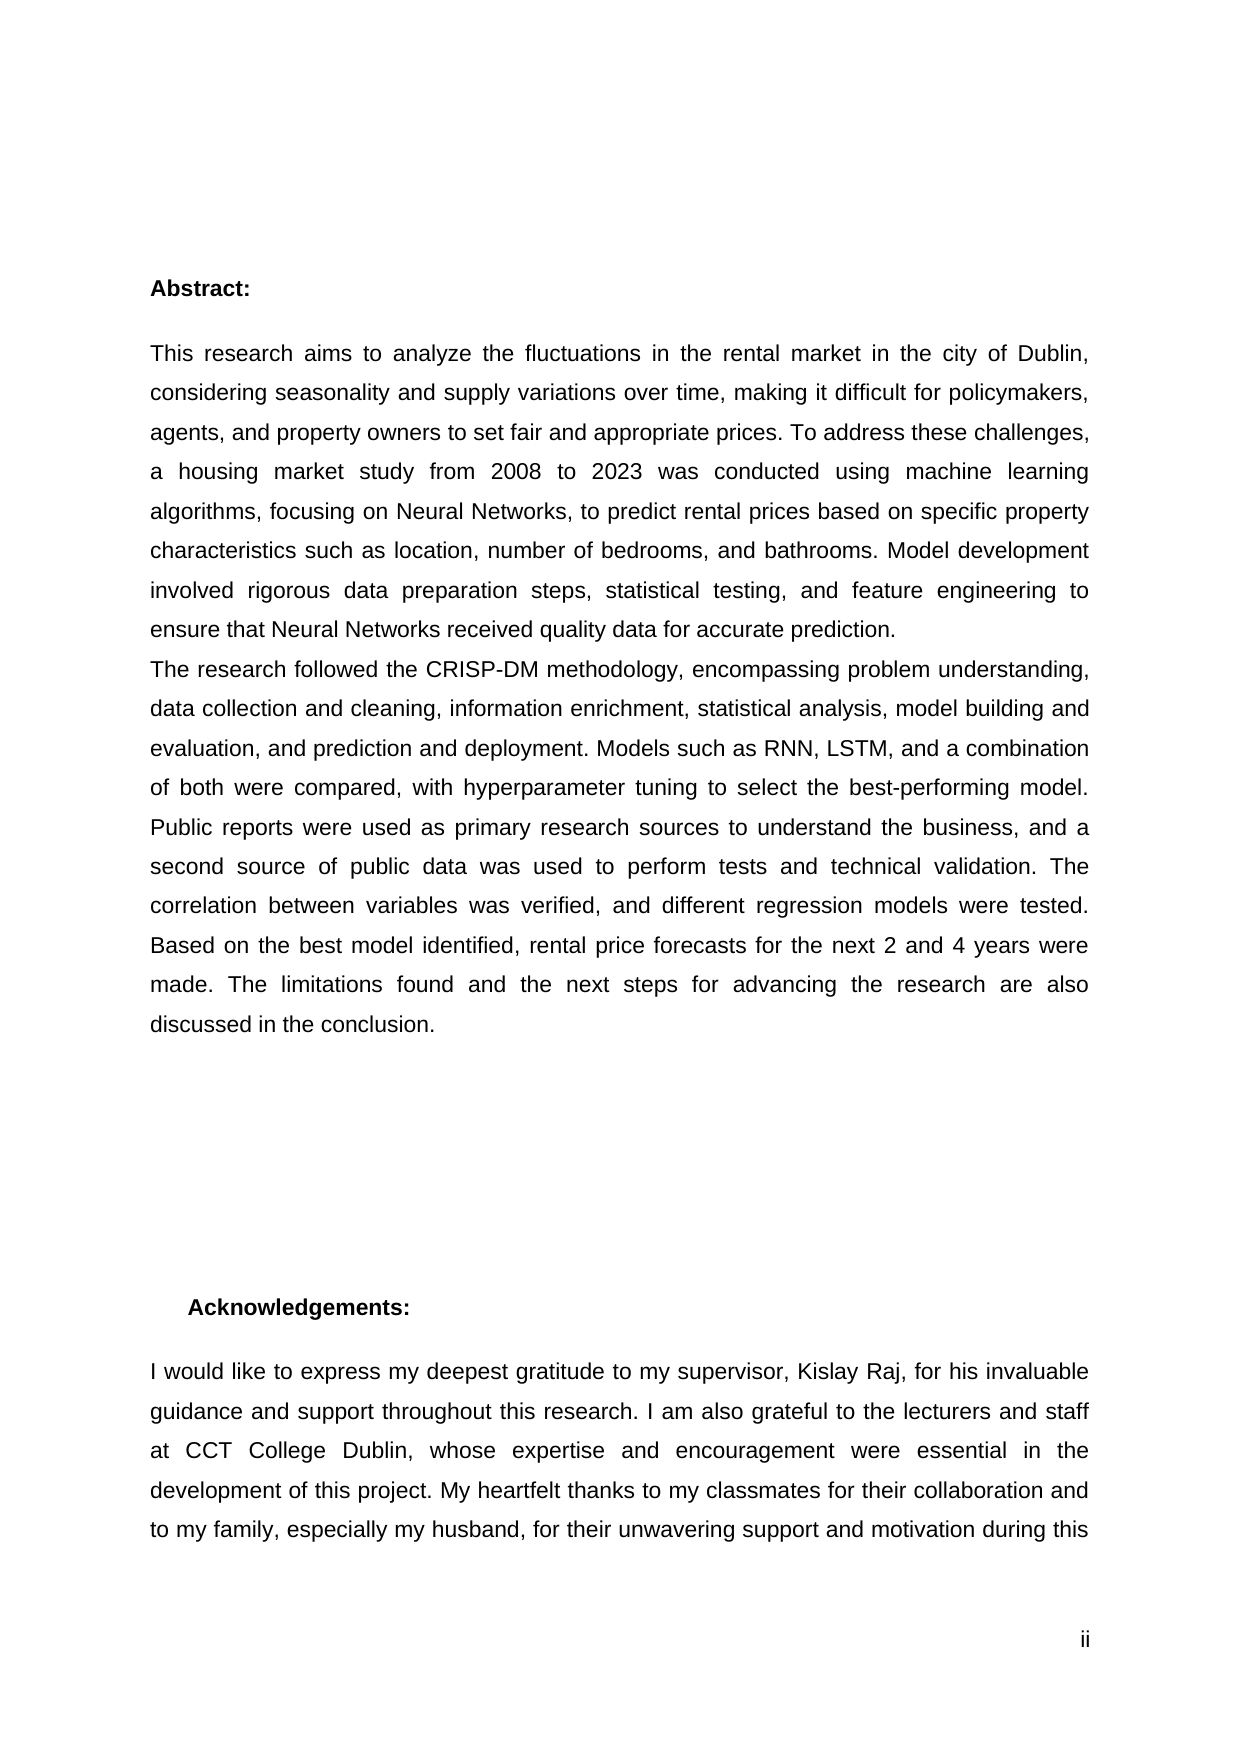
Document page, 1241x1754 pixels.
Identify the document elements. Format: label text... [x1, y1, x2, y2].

subtitle Acknowledgements: [187, 1294, 1090, 1320]
subtitle Abstract: [150, 275, 1090, 302]
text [150, 1358, 1090, 1543]
text This research aims to analyze the fluctuations in the rental market in the city of Dublin, considering seasonality and supply variations over time, making it difficult for policymakers, agents, and property owners to set fair and appropriate prices. To address these challenges, a housing market study from 2008 to 2023 was conducted using machine learning algorithms, focusing on Neural Networks, to predict rental prices based on specific property characteristics such as location, number of bedrooms, and bathrooms. Model development involved rigorous data preparation steps, statistical testing, and feature engineering to ensure that Neural Networks received quality data for accurate prediction. [150, 340, 1090, 642]
text The research followed the CRISP-DM methodology, encompassing problem understanding, data collection and cleaning, information enrichment, statistical analysis, model building and evaluation, and prediction and deployment. Models such as RNN, LSTM, and a combination of both were compared, with hyperparameter tuning to select the best-performing model. Public reports were used as primary research sources to understand the business, and a second source of public data was used to perform tests and technical validation. The correlation between variables was verified, and different regression models were tested. Based on the best model identified, rental price forecasts for the next 2 and 4 years were made. The limitations found and the next steps for advancing the research are also discussed in the conclusion. [150, 656, 1090, 1037]
